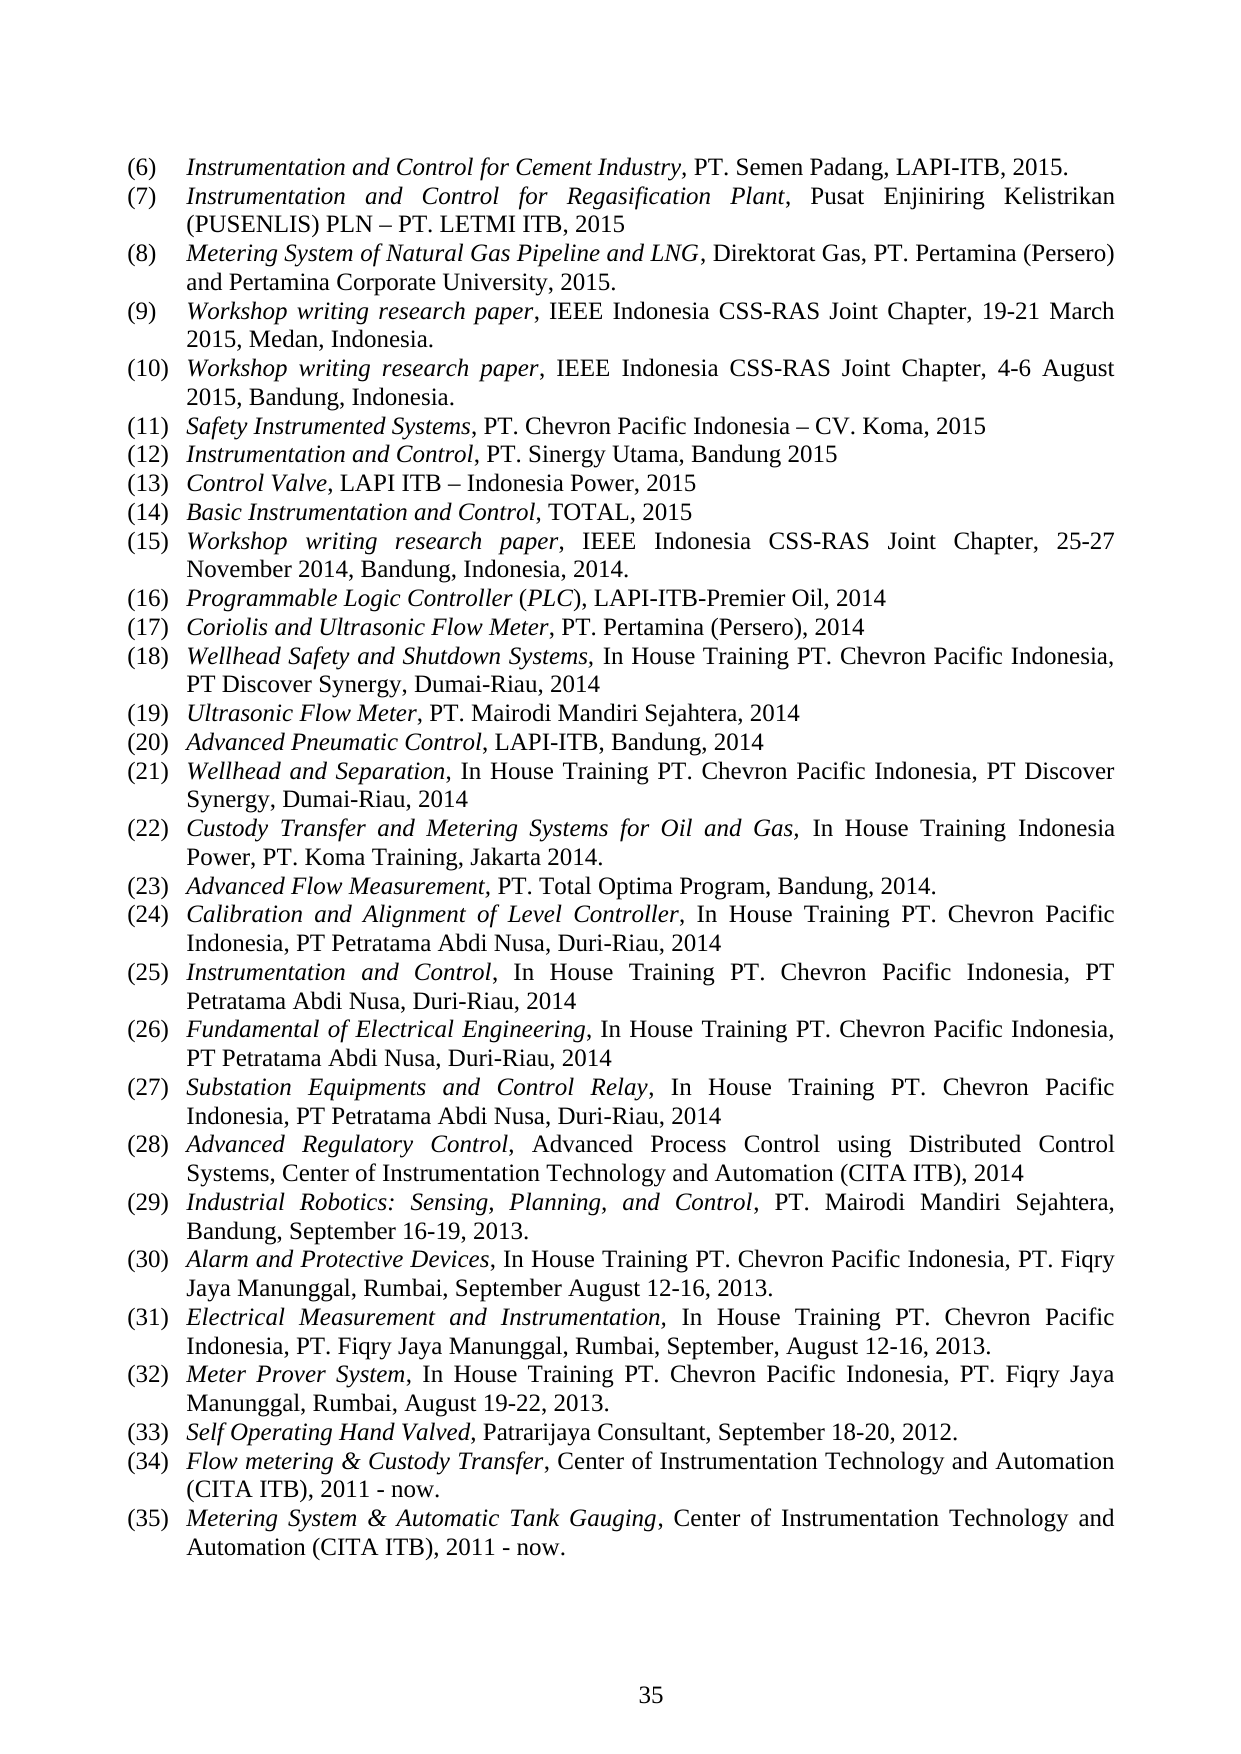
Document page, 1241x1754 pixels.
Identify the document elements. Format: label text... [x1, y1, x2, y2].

list Advanced Pneumatic Control, LAPI-ITB, Bandung, 2014 [127, 727, 1115, 756]
list Electrical Measurement and Instrumentation, In House Training PT. Chevron Pacific Indonesia, PT. Fiqry Jaya Manunggal, Rumbai, September, August 12-16, 2013. [127, 1302, 1115, 1359]
list Workshop writing research paper, IEEE Indonesia CSS-RAS Joint Chapter, 19-21 March 2015, Medan, Indonesia. [127, 296, 1115, 353]
list Instrumentation and Control, PT. Sinergy Utama, Bandung 2015 [127, 439, 1115, 468]
list Instrumentation and Control, In House Training PT. Chevron Pacific Indonesia, PT Petratama Abdi Nusa, Duri-Riau, 2014 [127, 957, 1115, 1014]
list Self Operating Hand Valved, Patrarijaya Consultant, September 18-20, 2012. [127, 1417, 1115, 1446]
list Basic Instrumentation and Control, TOTAL, 2015 [127, 497, 1115, 526]
list Instrumentation and Control for Cement Industry, PT. Semen Padang, LAPI-ITB, 2015. [127, 152, 1115, 181]
list Workshop writing research paper, IEEE Indonesia CSS-RAS Joint Chapter, 25-27 November 2014, Bandung, Indonesia, 2014. [127, 526, 1115, 583]
list Metering System & Automatic Tank Gauging, Center of Instrumentation Technology and Automation (CITA ITB), 2011 - now. [127, 1503, 1115, 1561]
list Meter Prover System, In House Training PT. Chevron Pacific Indonesia, PT. Fiqry Jaya Manunggal, Rumbai, August 19-22, 2013. [127, 1359, 1115, 1417]
list Fundamental of Electrical Engineering, In House Training PT. Chevron Pacific Indonesia, PT Petratama Abdi Nusa, Duri-Riau, 2014 [127, 1014, 1115, 1072]
list Advanced Flow Measurement, PT. Total Optima Program, Bandung, 2014. [127, 871, 1115, 899]
list Custody Transfer and Metering Systems for Oil and Gas, In House Training Indonesia Power, PT. Koma Training, Jakarta 2014. [127, 813, 1115, 871]
list Industrial Robotics: Sensing, Planning, and Control, PT. Mairodi Mandiri Sejahtera, Bandung, September 16-19, 2013. [127, 1187, 1115, 1244]
list Advanced Regulatory Control, Advanced Process Control using Distributed Control Systems, Center of Instrumentation Technology and Automation (CITA ITB), 2014 [127, 1129, 1115, 1187]
list Wellhead Safety and Shutdown Systems, In House Training PT. Chevron Pacific Indonesia, PT Discover Synergy, Dumai-Riau, 2014 [127, 641, 1115, 698]
list Calibration and Alignment of Level Controller, In House Training PT. Chevron Pacific Indonesia, PT Petratama Abdi Nusa, Duri-Riau, 2014 [127, 899, 1115, 957]
list Ultrasonic Flow Meter, PT. Mairodi Mandiri Sejahtera, 2014 [127, 698, 1115, 727]
list Flow metering & Custody Transfer, Center of Instrumentation Technology and Automation (CITA ITB), 2011 - now. [127, 1446, 1115, 1503]
list Alarm and Protective Devices, In House Training PT. Chevron Pacific Indonesia, PT. Fiqry Jaya Manunggal, Rumbai, September August 12-16, 2013. [127, 1244, 1115, 1302]
list Workshop writing research paper, IEEE Indonesia CSS-RAS Joint Chapter, 4-6 August 2015, Bandung, Indonesia. [127, 353, 1115, 411]
list Instrumentation and Control for Regasification Plant, Pusat Enjiniring Kelistrikan (PUSENLIS) PLN – PT. LETMI ITB, 2015 [127, 181, 1115, 238]
list Metering System of Natural Gas Pipeline and LNG, Direktorat Gas, PT. Pertamina (Persero) and Pertamina Corporate University, 2015. [127, 238, 1115, 296]
list Substation Equipments and Control Relay, In House Training PT. Chevron Pacific Indonesia, PT Petratama Abdi Nusa, Duri-Riau, 2014 [127, 1072, 1115, 1129]
list Wellhead and Separation, In House Training PT. Chevron Pacific Indonesia, PT Discover Synergy, Dumai-Riau, 2014 [127, 756, 1115, 813]
list Coriolis and Ultrasonic Flow Meter, PT. Pertamina (Persero), 2014 [127, 612, 1115, 641]
list Control Valve, LAPI ITB – Indonesia Power, 2015 [127, 468, 1115, 497]
list Safety Instrumented Systems, PT. Chevron Pacific Indonesia – CV. Koma, 2015 [127, 411, 1115, 439]
list Programmable Logic Controller (PLC), LAPI-ITB-Premier Oil, 2014 [127, 583, 1115, 612]
